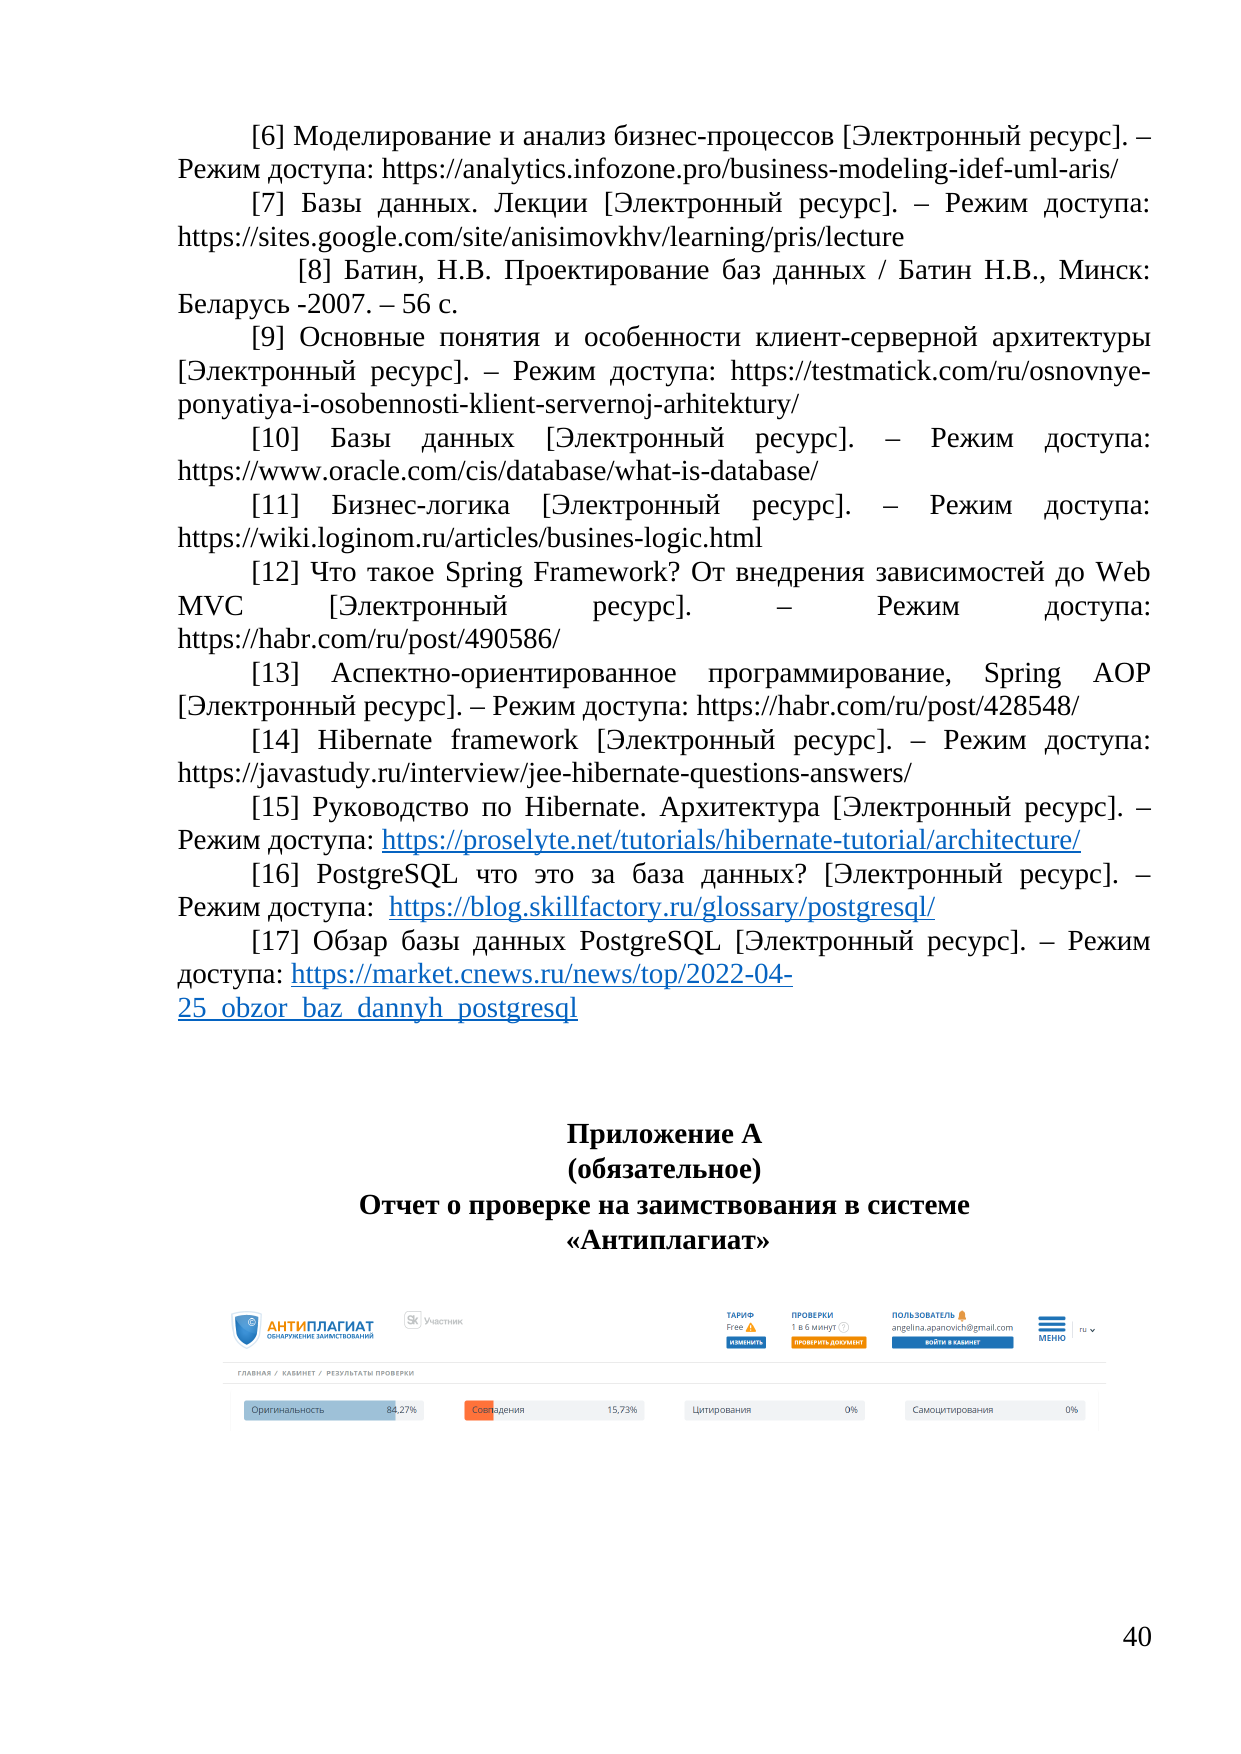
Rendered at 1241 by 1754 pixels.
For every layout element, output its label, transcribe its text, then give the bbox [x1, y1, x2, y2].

text [14] Hibernate framework [Электронный ресурс]. – Режим доступа: https://javastudy.ru/interview/jee-hibernate-questions-answers/ [177, 722, 1152, 789]
text [7] Базы данных. Лекции [Электронный ресурс]. – Режим доступа: https://sites.google.com/site/anisimovkhv/learning/pris/lecture [177, 185, 1152, 252]
text [10] Базы данных [Электронный ресурс]. – Режим доступа: https://www.oracle.com/cis/database/what-is-database/ [177, 420, 1152, 487]
text [9] Основные понятия и особенности клиент-серверной архитектуры [Электронный ресурс]. – Режим доступа: https://testmatick.com/ru/osnovnye-ponyatiya-i-osobennosti-klient-servernoj-arhitektury/ [177, 319, 1152, 420]
text [6] Моделирование и анализ бизнес-процессов [Электронный ресурс]. – Режим доступа: https://analytics.infozone.pro/business-modeling-idef-uml-aris/ [177, 118, 1152, 185]
text [13] Аспектно-ориентированное программирование, Spring AOP [Электронный ресурс]. – Режим доступа: https://habr.com/ru/post/428548/ [177, 655, 1152, 722]
text [11] Бизнес-логика [Электронный ресурс]. – Режим доступа: https://wiki.loginom.ru/articles/busines-logic.html [177, 487, 1152, 554]
picture [222, 1304, 1107, 1431]
text [12] Что такое Spring Framework? От внедрения зависимостей до Web MVC [Электронный ресурс]. – Режим доступа: https://habr.com/ru/post/490586/ [177, 554, 1152, 655]
text [8] Батин, Н.В. Проектирование баз данных / Батин Н.В., Минск: Беларусь -2007. – 56 с. [177, 252, 1152, 319]
text [17] Обзар базы данных PostgreSQL [Электронный ресурс]. – Режим доступа: https://market.cnews.ru/news/top/2022-04-25_obzor_baz_dannyh_postgresql [177, 923, 1152, 1024]
subtitle Приложение А (обязательное) Отчет о проверке на заимствования в системе «Антиплагиат» [177, 1116, 1152, 1256]
text [16] PostgreSQL что это за база данных? [Электронный ресурс]. – Режим доступа: https://blog.skillfactory.ru/glossary/postgresql/ [177, 856, 1152, 923]
text [15] Руководство по Hibernate. Архитектура [Электронный ресурс]. – Режим доступа: https://proselyte.net/tutorials/hibernate-tutorial/architecture/ [177, 789, 1152, 856]
